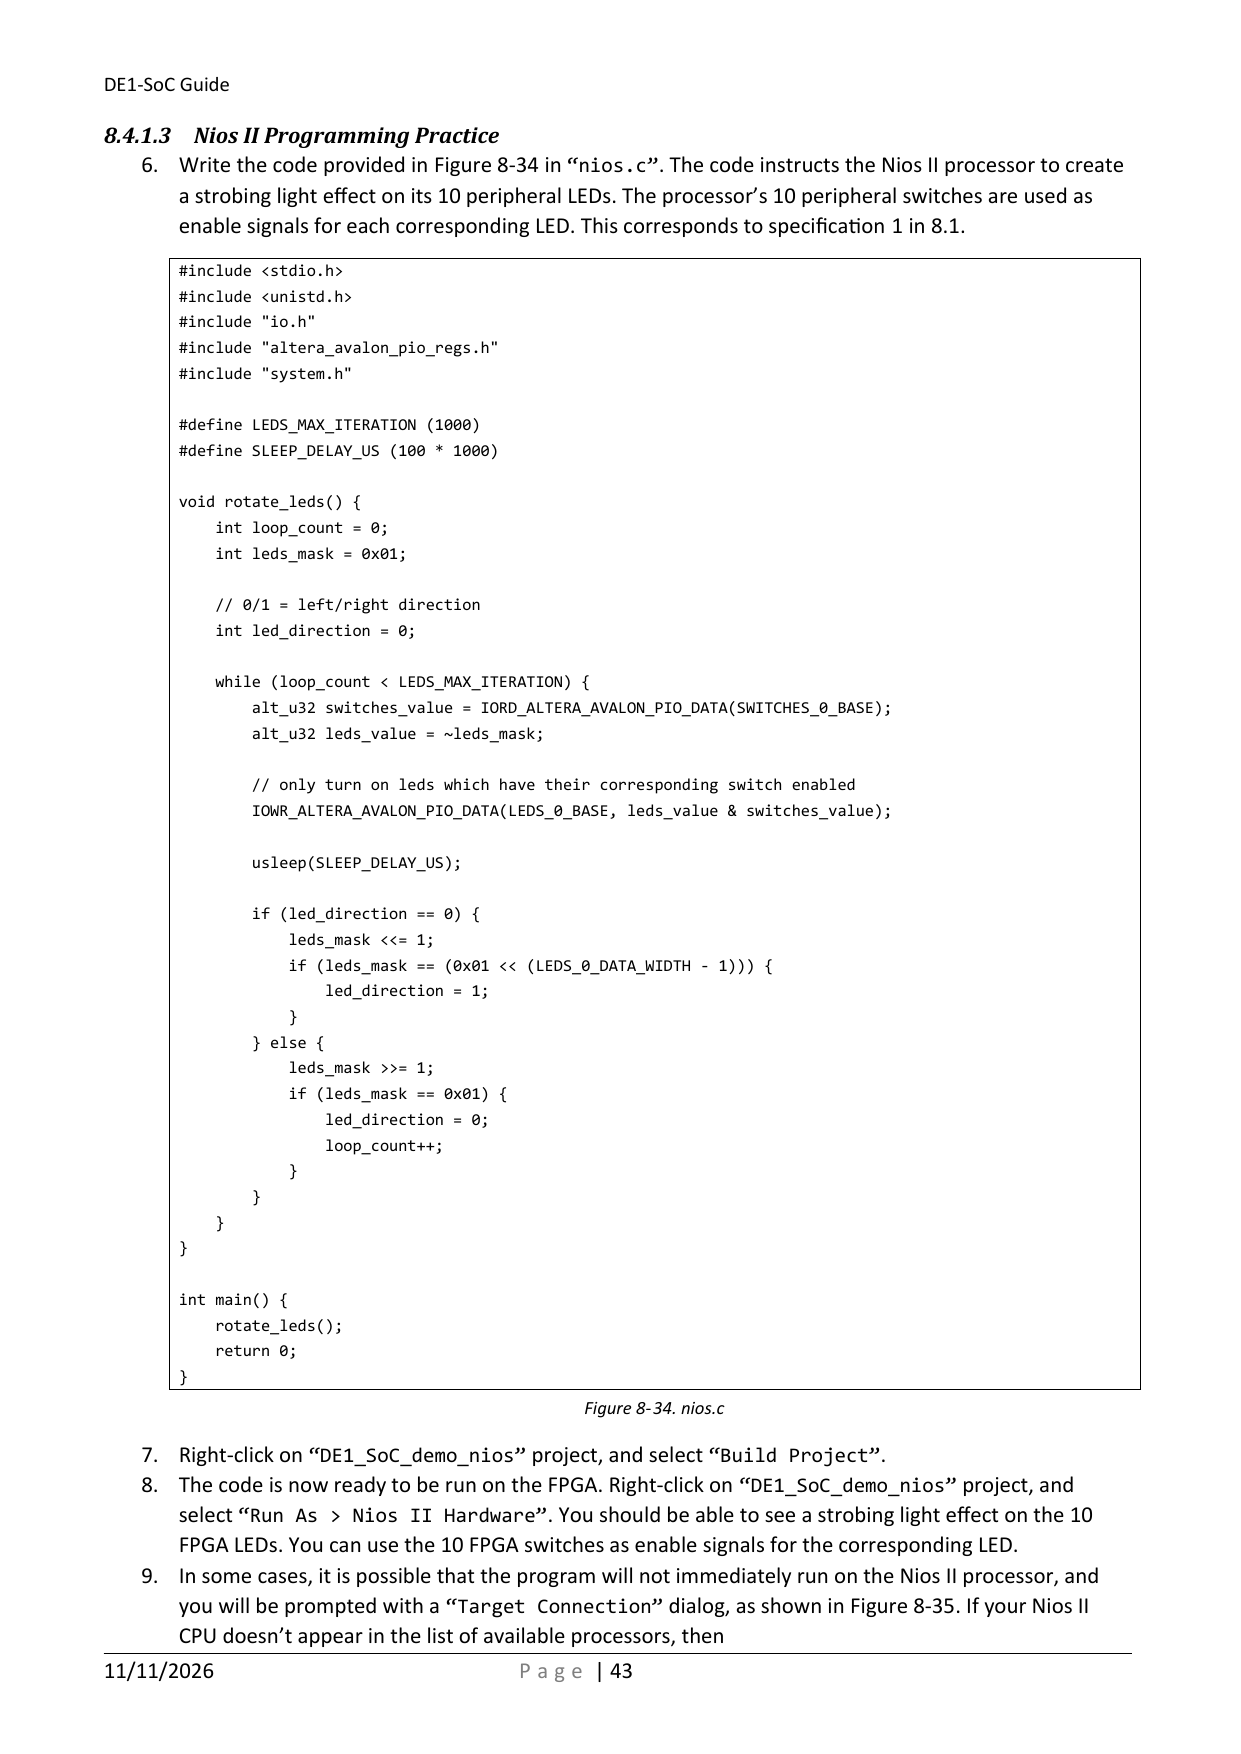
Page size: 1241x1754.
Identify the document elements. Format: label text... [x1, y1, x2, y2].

text led_direction = 0; [170, 1107, 1140, 1129]
text usleep(SLEEP_DELAY_US); [170, 850, 1140, 872]
text void rotate_leds() { [170, 489, 1140, 512]
text #include "system.h" [170, 361, 1140, 383]
text int leds_mask = 0x01; [170, 541, 1140, 563]
text led_direction = 1; [170, 978, 1140, 1001]
text while (loop_count < LEDS_MAX_ITERATION) { [170, 669, 1140, 692]
text if (led_direction == 0) { [170, 901, 1140, 924]
text if (leds_mask == (0x01 << (LEDS_0_DATA_WIDTH - 1))) { [170, 953, 1140, 975]
subtitle Nios II Programming Practice [103, 122, 1132, 148]
text } [170, 1210, 1140, 1232]
list Right-click on “DE1_SoC_demo_nios” project, and select “Build Project”. [141, 1440, 1132, 1468]
text } [170, 1004, 1140, 1027]
text leds_mask <<= 1; [170, 927, 1140, 949]
text leds_mask >>= 1; [170, 1056, 1140, 1078]
text } [170, 1236, 1140, 1258]
text } [170, 1184, 1140, 1207]
text IOWR_ALTERA_AVALON_PIO_DATA(LEDS_0_BASE, leds_value & switches_value); [170, 798, 1140, 821]
text } else { [170, 1030, 1140, 1052]
text int main() { [170, 1287, 1140, 1310]
text alt_u32 switches_value = IORD_ALTERA_AVALON_PIO_DATA(SWITCHES_0_BASE); [170, 695, 1140, 718]
text } [170, 1364, 1140, 1389]
text if (leds_mask == 0x01) { [170, 1081, 1140, 1104]
text int led_direction = 0; [170, 618, 1140, 641]
text // 0/1 = left/right direction [170, 592, 1140, 615]
text loop_count++; [170, 1133, 1140, 1155]
text #include "io.h" [170, 309, 1140, 332]
text #include "altera_avalon_pio_regs.h" [170, 335, 1140, 358]
text int loop_count = 0; [170, 515, 1140, 538]
text rotate_leds(); [170, 1313, 1140, 1335]
text #define SLEEP_DELAY_US (100 * 1000) [170, 438, 1140, 461]
text return 0; [170, 1338, 1140, 1361]
text } [170, 1158, 1140, 1181]
text // only turn on leds which have their corresponding switch enabled [170, 772, 1140, 795]
text #include <stdio.h> [170, 259, 1140, 281]
text alt_u32 leds_value = ~leds_mask; [170, 721, 1140, 744]
list The code is now ready to be run on the FPGA. Right-click on “DE1_SoC_demo_nios” project, and select “Run As > Nios II Hardware”. You should be able to see a strobing light effect on the 10 FPGA LEDs. You can use the 10 FPGA switches as enable signals for the corresponding LED. [141, 1470, 1132, 1559]
text #include <unistd.h> [170, 284, 1140, 306]
text #define LEDS_MAX_ITERATION (1000) [170, 412, 1140, 435]
